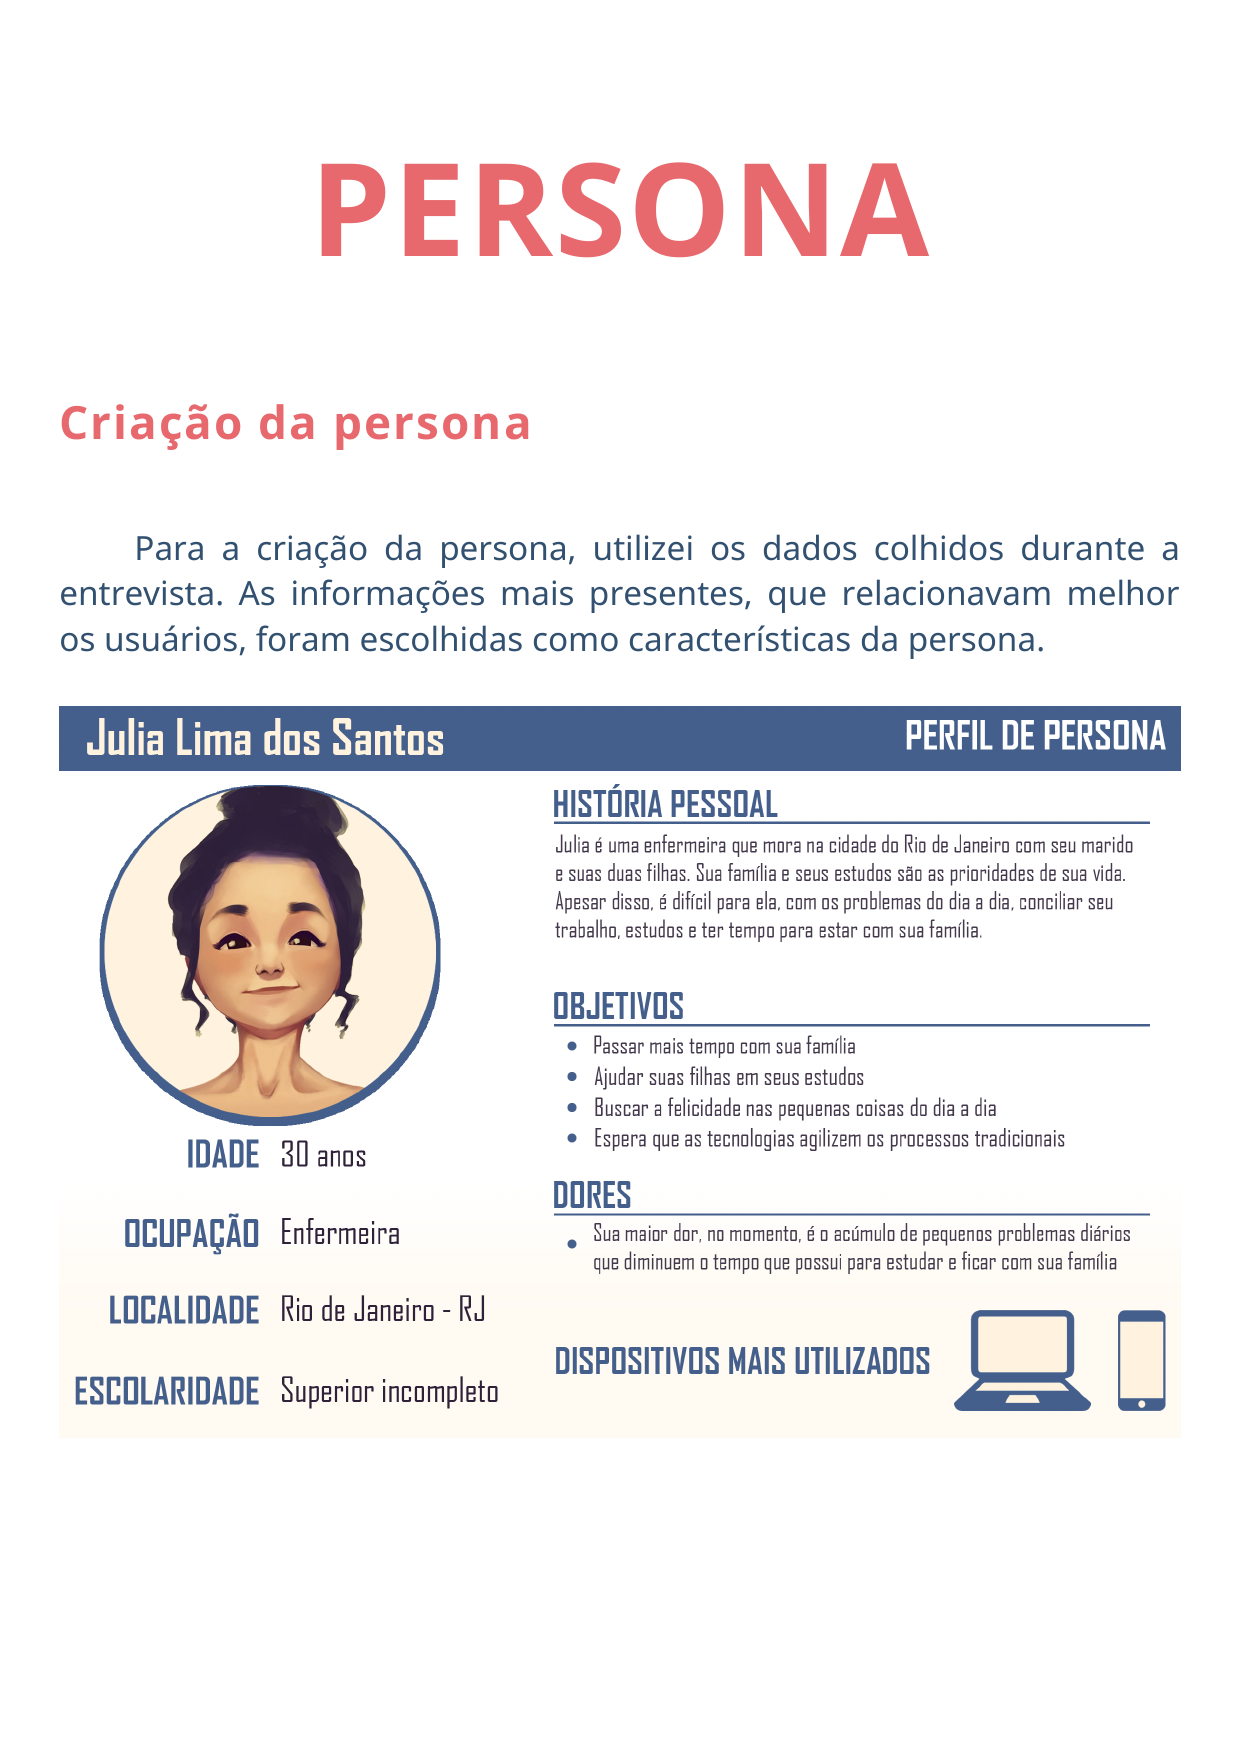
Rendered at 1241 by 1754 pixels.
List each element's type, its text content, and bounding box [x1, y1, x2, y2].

title Criação da persona [59, 391, 1181, 453]
picture [59, 706, 1181, 1438]
text Para a criação da persona, utilizei os dados colhidos durante a entrevista. As informações mais presentes, que relacionavam melhor os usuários, foram escolhidas como características da persona. [59, 524, 1181, 661]
subtitle PERSONA [59, 118, 1181, 294]
